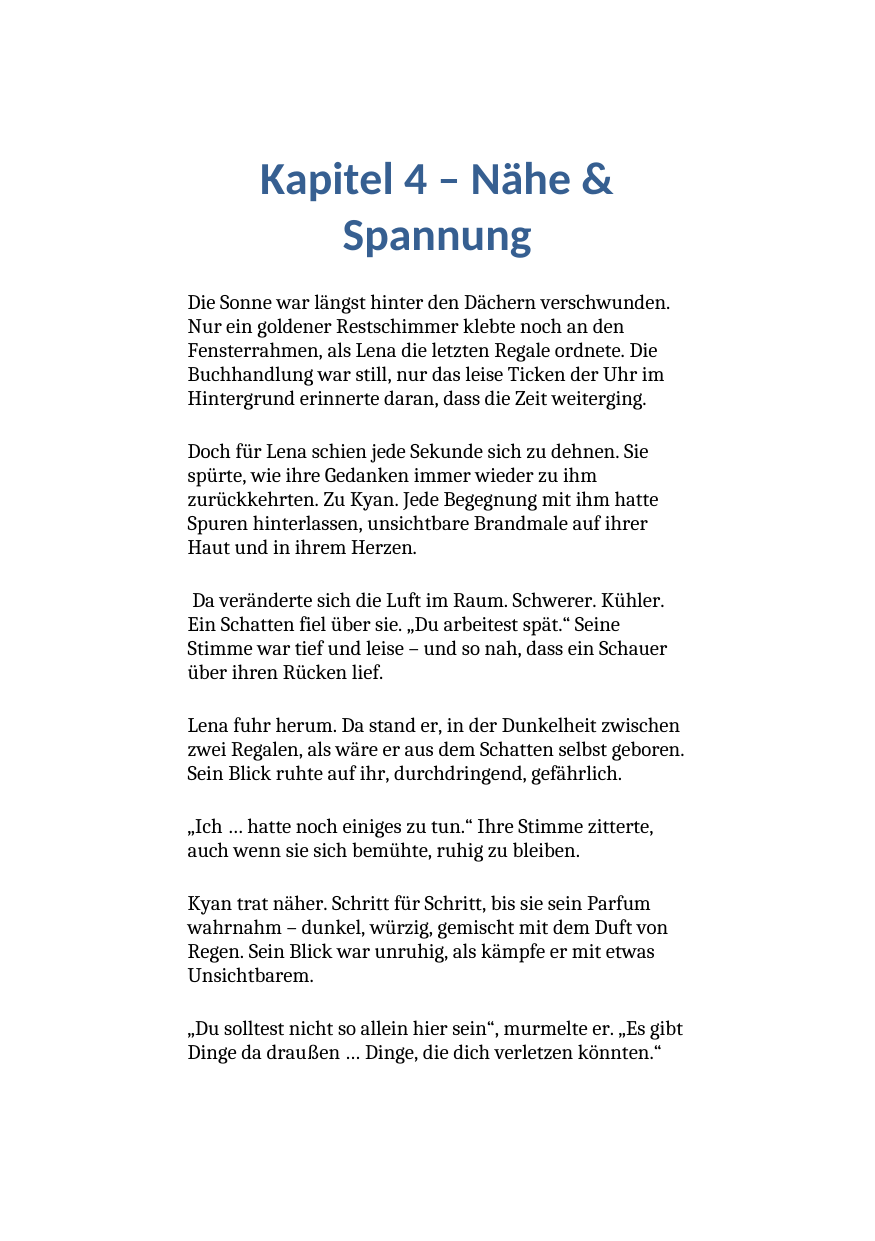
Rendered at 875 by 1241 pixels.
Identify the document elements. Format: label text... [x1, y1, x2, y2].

subtitle „Ich … hatte noch einiges zu tun.“ Ihre Stimme zitterte, auch wenn sie sich bemühte, ruhig zu bleiben. [187, 815, 687, 863]
subtitle Lena fuhr herum. Da stand er, in der Dunkelheit zwischen zwei Regalen, als wäre er aus dem Schatten selbst geboren. Sein Blick ruhte auf ihr, durchdringend, gefährlich. [187, 714, 687, 786]
subtitle Doch für Lena schien jede Sekunde sich zu dehnen. Sie spürte, wie ihre Gedanken immer wieder zu ihm zurückkehrten. Zu Kyan. Jede Begegnung mit ihm hatte Spuren hinterlassen, unsichtbare Brandmale auf ihrer Haut und in ihrem Herzen. [187, 440, 687, 560]
subtitle Kapitel 4 – Nähe & Spannung [187, 150, 687, 262]
subtitle Da veränderte sich die Luft im Raum. Schwerer. Kühler. Ein Schatten fiel über sie. „Du arbeitest spät.“ Seine Stimme war tief und leise – und so nah, dass ein Schauer über ihren Rücken lief. [187, 589, 687, 685]
subtitle Die Sonne war längst hinter den Dächern verschwunden. Nur ein goldener Restschimmer klebte noch an den Fensterrahmen, als Lena die letzten Regale ordnete. Die Buchhandlung war still, nur das leise Ticken der Uhr im Hintergrund erinnerte daran, dass die Zeit weiterging. [187, 291, 687, 411]
subtitle „Du solltest nicht so allein hier sein“, murmelte er. „Es gibt Dinge da draußen … Dinge, die dich verletzen könnten.“ [187, 1017, 687, 1065]
subtitle Kyan trat näher. Schritt für Schritt, bis sie sein Parfum wahrnahm – dunkel, würzig, gemischt mit dem Duft von Regen. Sein Blick war unruhig, als kämpfe er mit etwas Unsichtbarem. [187, 892, 687, 988]
